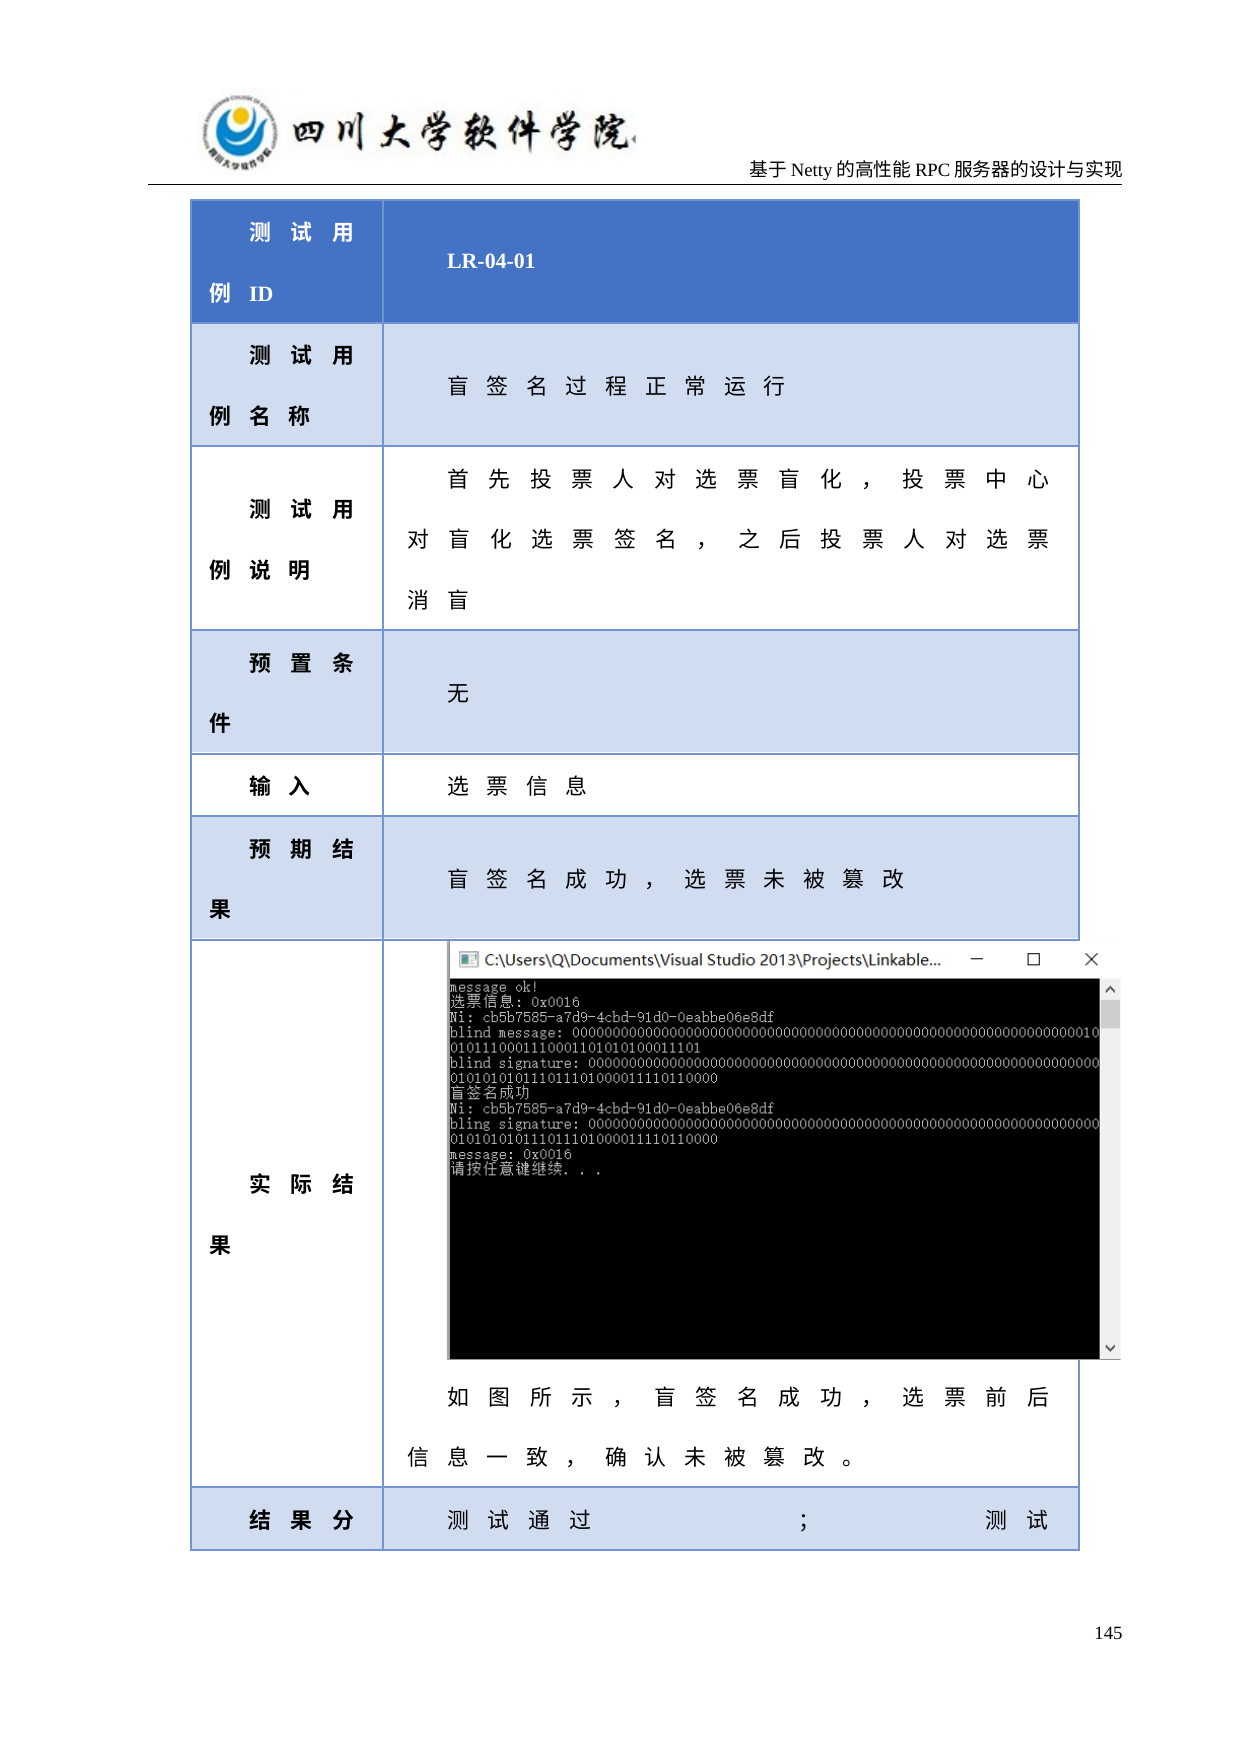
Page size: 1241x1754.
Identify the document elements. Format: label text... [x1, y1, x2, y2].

table_cell 无 [384, 631, 1078, 752]
table_cell 选票信息 [384, 755, 1078, 815]
table_header 测试用例ID [192, 201, 382, 322]
picture [197, 88, 639, 177]
table_cell 预期结果 [192, 817, 382, 938]
table_cell 输入 [192, 755, 382, 815]
table_cell 测试通过 ； 测试未通过 [384, 1488, 1078, 1549]
table_cell 首先投票人对选票盲化，投票中心对盲化选票签名，之后投票人对选票消盲 [384, 447, 1078, 629]
table_cell 实际结果 [192, 941, 382, 1486]
table_cell 测试用例名称 [192, 324, 382, 445]
table_cell 盲签名成功，选票未被篡改 [384, 817, 1078, 938]
table_cell 测试用例说明 [192, 447, 382, 629]
table_cell 预置条件 [192, 631, 382, 752]
table_cell 如图所示，盲签名成功，选票前后信息一致，确认未被篡改。 [384, 941, 1078, 1486]
table_header LR-04-01 [384, 201, 1078, 322]
table_cell 结果分析 [192, 1488, 382, 1549]
table_cell 盲签名过程正常运行 [384, 324, 1078, 445]
picture [446, 941, 1121, 1360]
